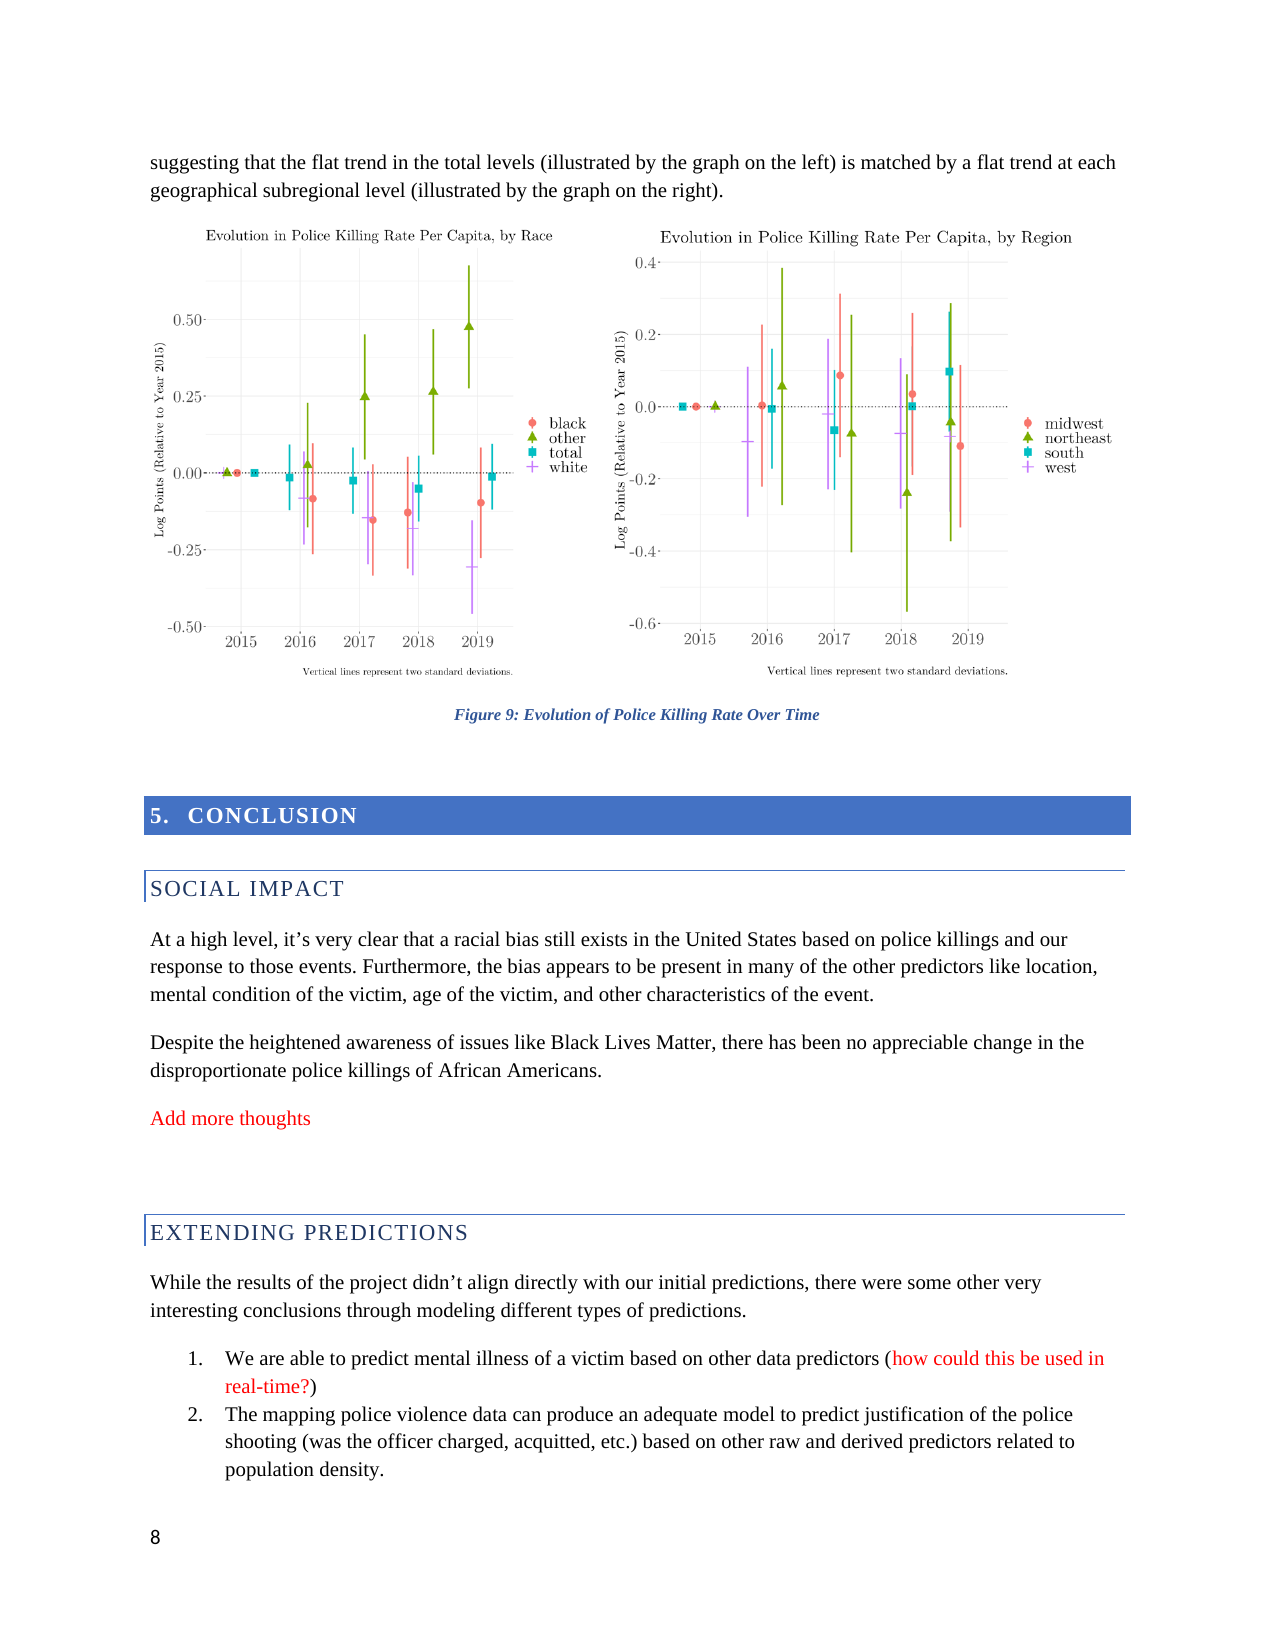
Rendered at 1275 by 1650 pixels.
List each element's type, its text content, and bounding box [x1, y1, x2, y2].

text Despite the heightened awareness of issues like Black Lives Matter, there has been no appreciable change in the disproportionate police killings of African Americans. [150, 1030, 1125, 1082]
list The mapping police violence data can produce an adequate model to predict justification of the police shooting (was the officer charged, acquitted, etc.) based on other raw and derived predictors related to population density. [187, 1402, 1125, 1481]
subtitle CONCLUSION [150, 802, 1125, 828]
text Figure 9: Evolution of Police Killing Rate Over Time [150, 704, 1125, 724]
text At a high level, it’s very clear that a racial bias still exists in the United States based on police killings and our response to those events. Furthermore, the bias appears to be present in many of the other predictors like location, mental condition of the victim, age of the victim, and other characteristics of the event. [150, 927, 1125, 1006]
picture [610, 227, 1121, 681]
subtitle Social Impact [146, 871, 1125, 902]
picture [150, 226, 595, 681]
text While the results of the project didn’t align directly with our initial predictions, there were some other very interesting conclusions through modeling different types of predictions. [150, 1270, 1125, 1322]
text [150, 150, 1125, 202]
subtitle Extending Predictions [146, 1215, 1125, 1246]
list We are able to predict mental illness of a victim based on other data predictors (how could this be used in real-time?) [187, 1346, 1125, 1398]
text Add more thoughts [150, 1106, 1125, 1130]
